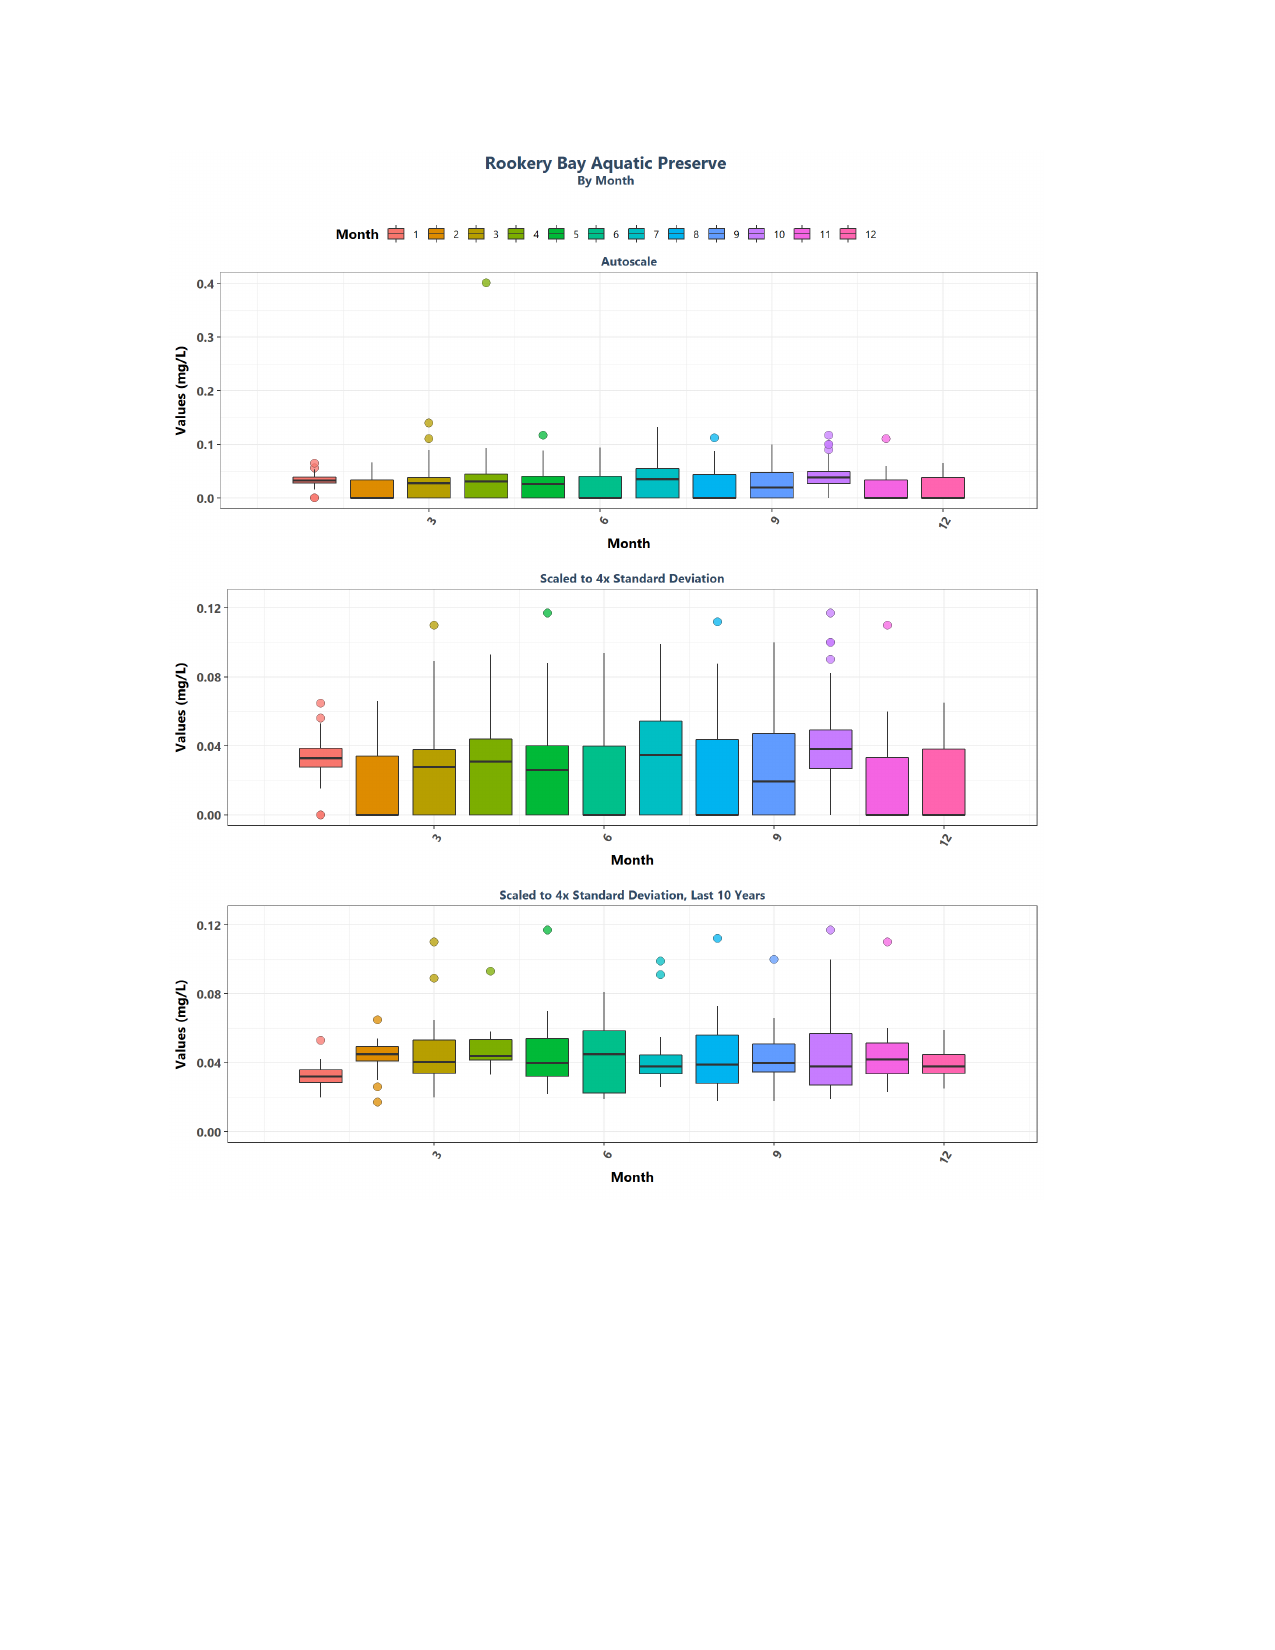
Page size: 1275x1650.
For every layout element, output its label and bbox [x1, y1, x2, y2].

picture [168, 150, 1044, 1200]
